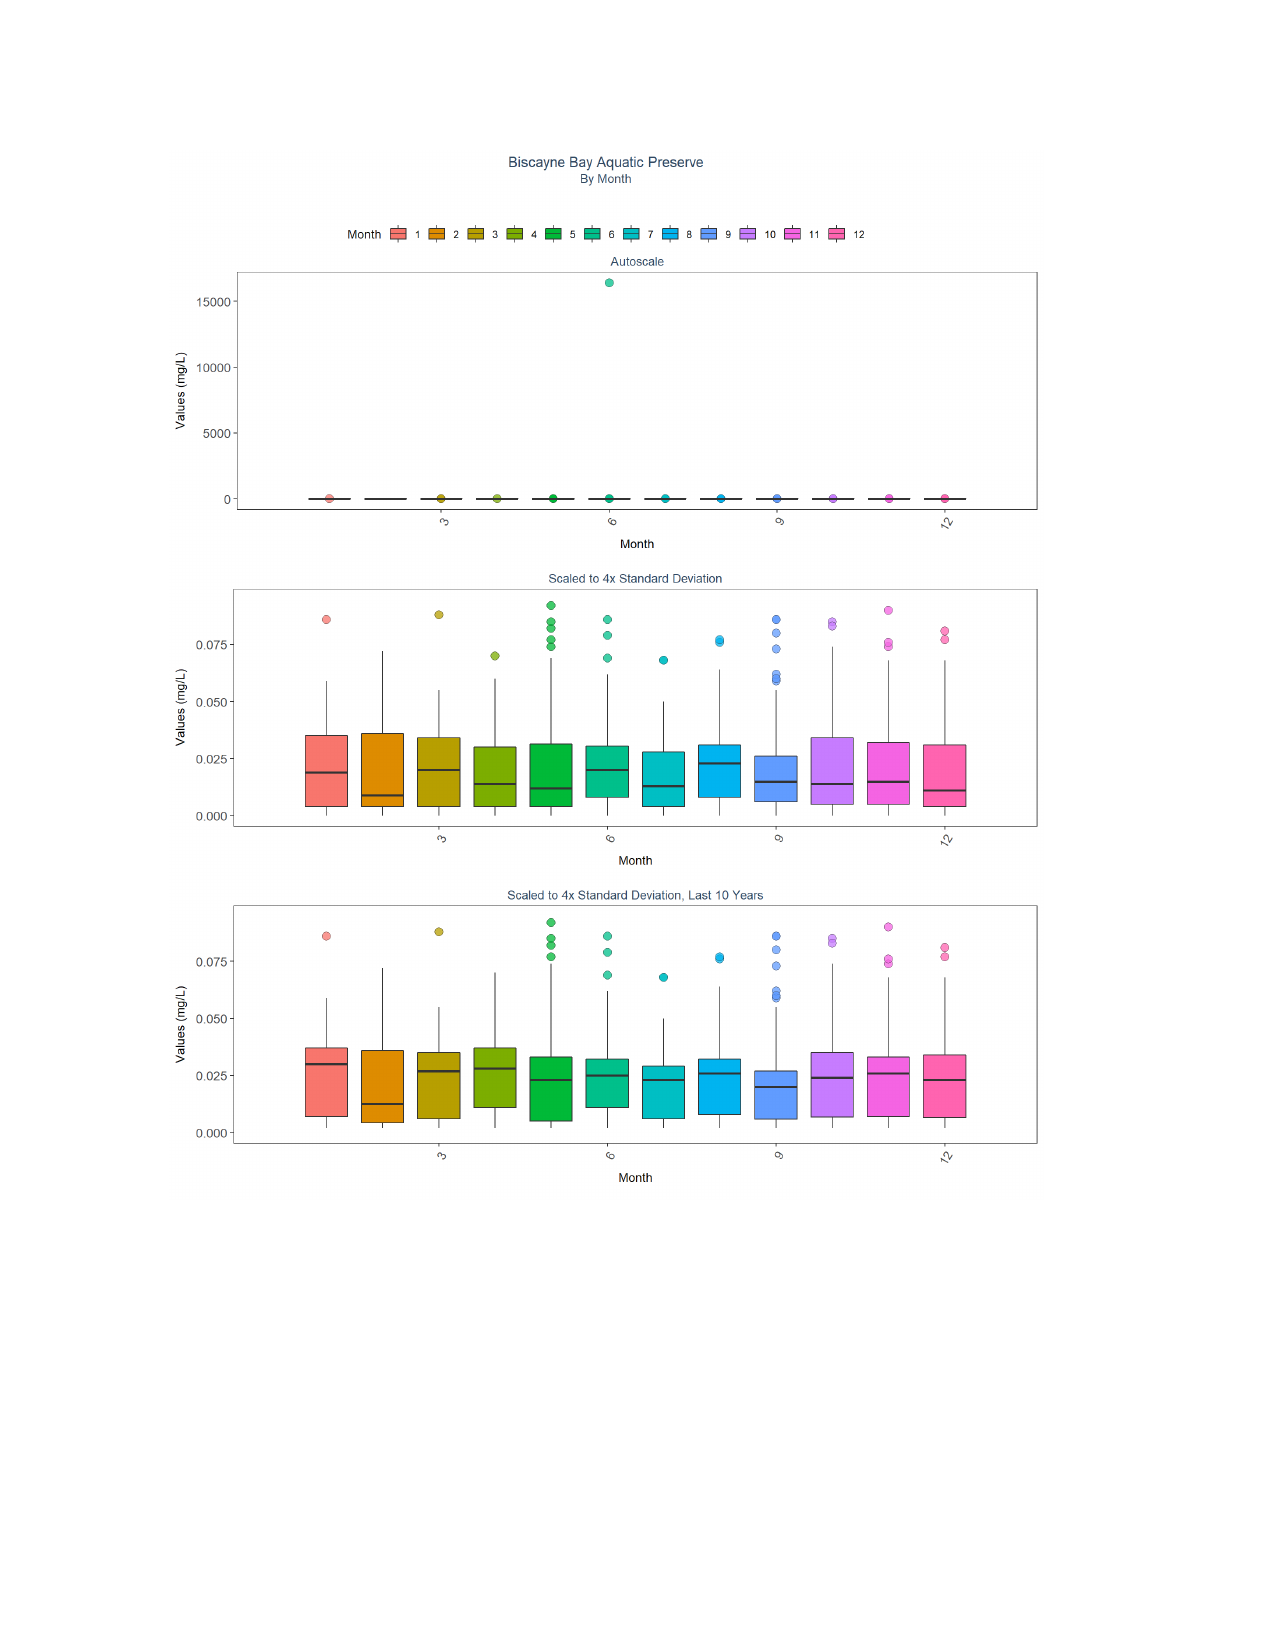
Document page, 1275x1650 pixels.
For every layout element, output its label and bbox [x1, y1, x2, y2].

picture [168, 150, 1044, 1200]
